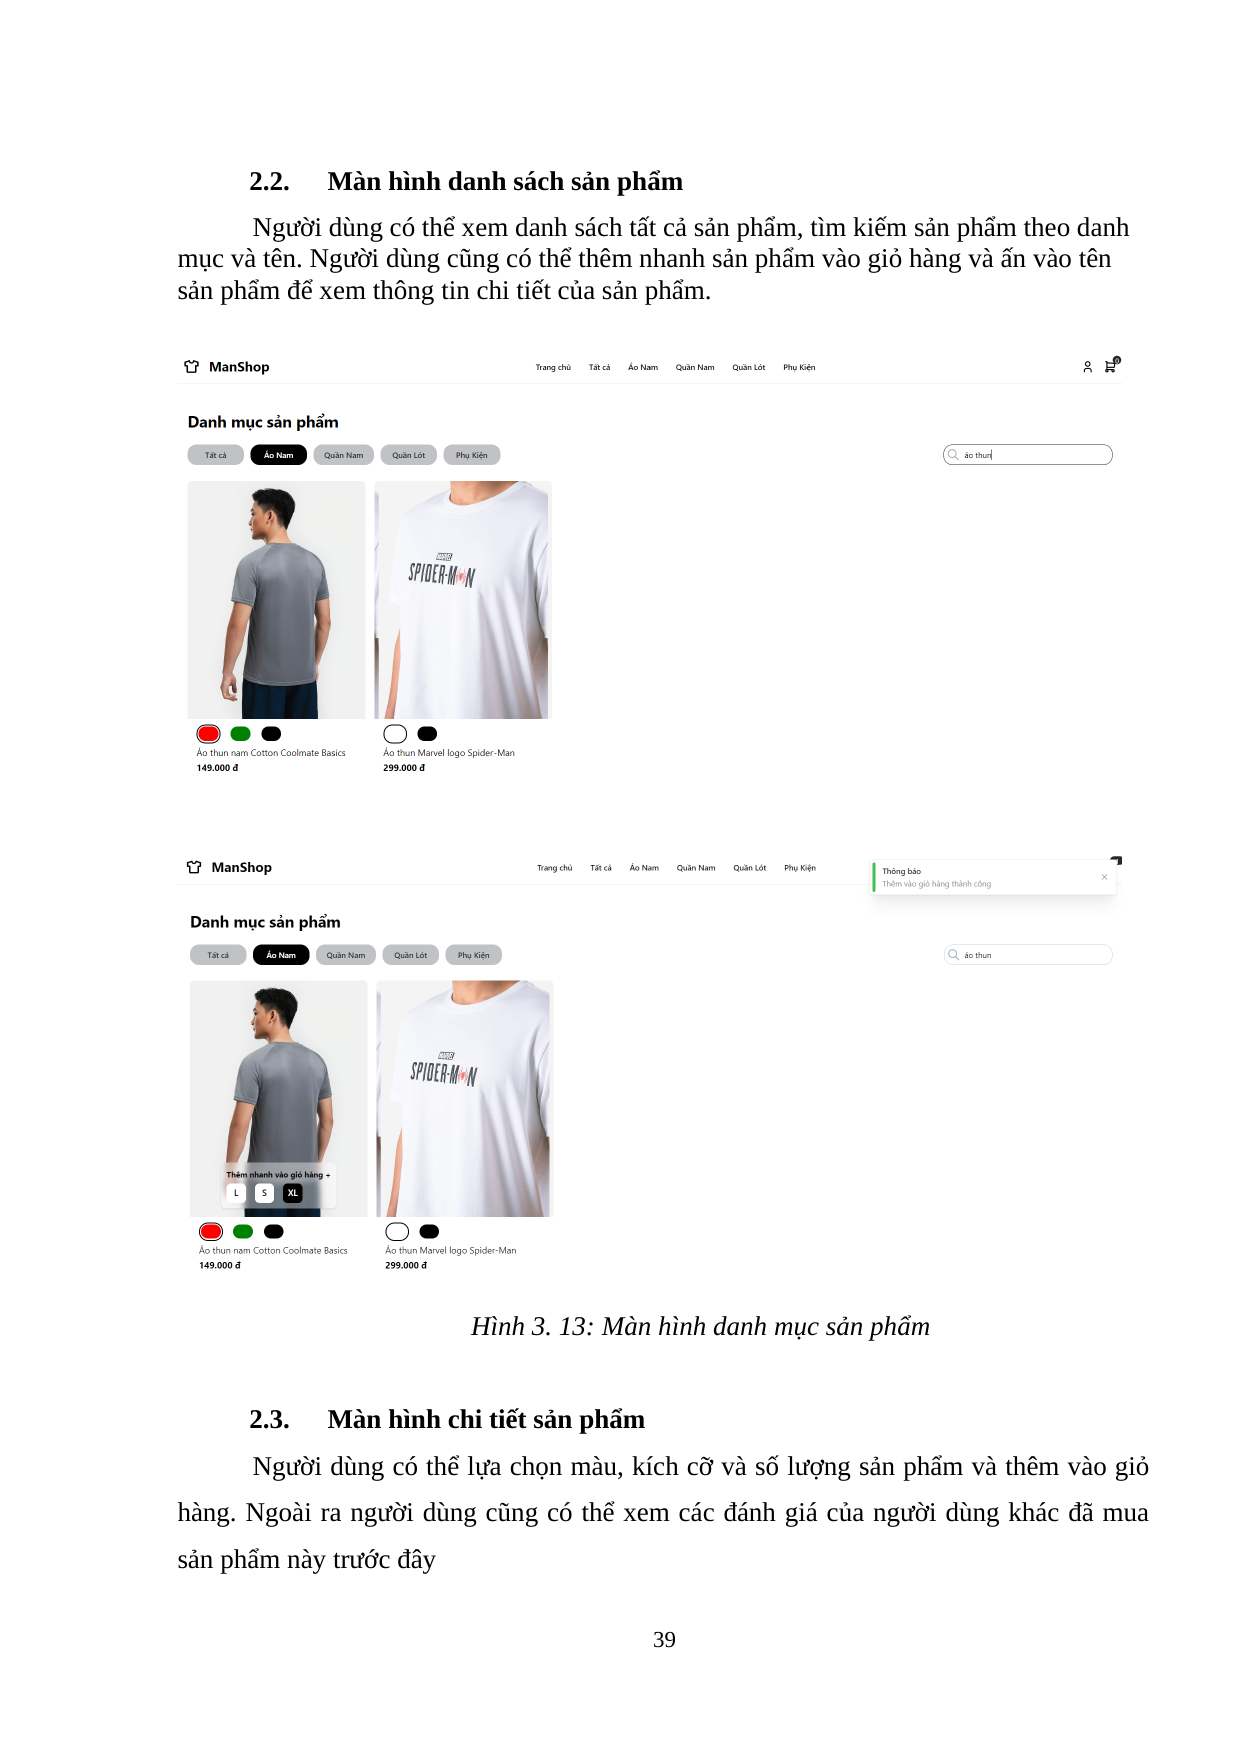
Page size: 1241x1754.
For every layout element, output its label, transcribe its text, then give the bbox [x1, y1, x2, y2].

text Người dùng có thể xem danh sách tất cả sản phẩm, tìm kiếm sản phẩm theo danh mục và tên. Người dùng cũng có thể thêm nhanh sản phẩm vào giỏ hàng và ấn vào tên sản phẩm để xem thông tin chi tiết của sản phẩm. [177, 211, 1152, 305]
subtitle Màn hình danh sách sản phẩm [290, 165, 1152, 196]
picture [177, 855, 1122, 1297]
subtitle Người dùng có thể lựa chọn màu, kích cỡ và số lượng sản phẩm và thêm vào giỏ hàng. Ngoài ra người dùng cũng có thể xem các đánh giá của người dùng khác đã mua sản phẩm này trước đây [177, 1450, 1152, 1574]
subtitle Màn hình chi tiết sản phẩm [290, 1403, 1152, 1434]
text Hình 3. 13: Màn hình danh mục sản phẩm [177, 1310, 1152, 1341]
picture [177, 351, 1122, 796]
